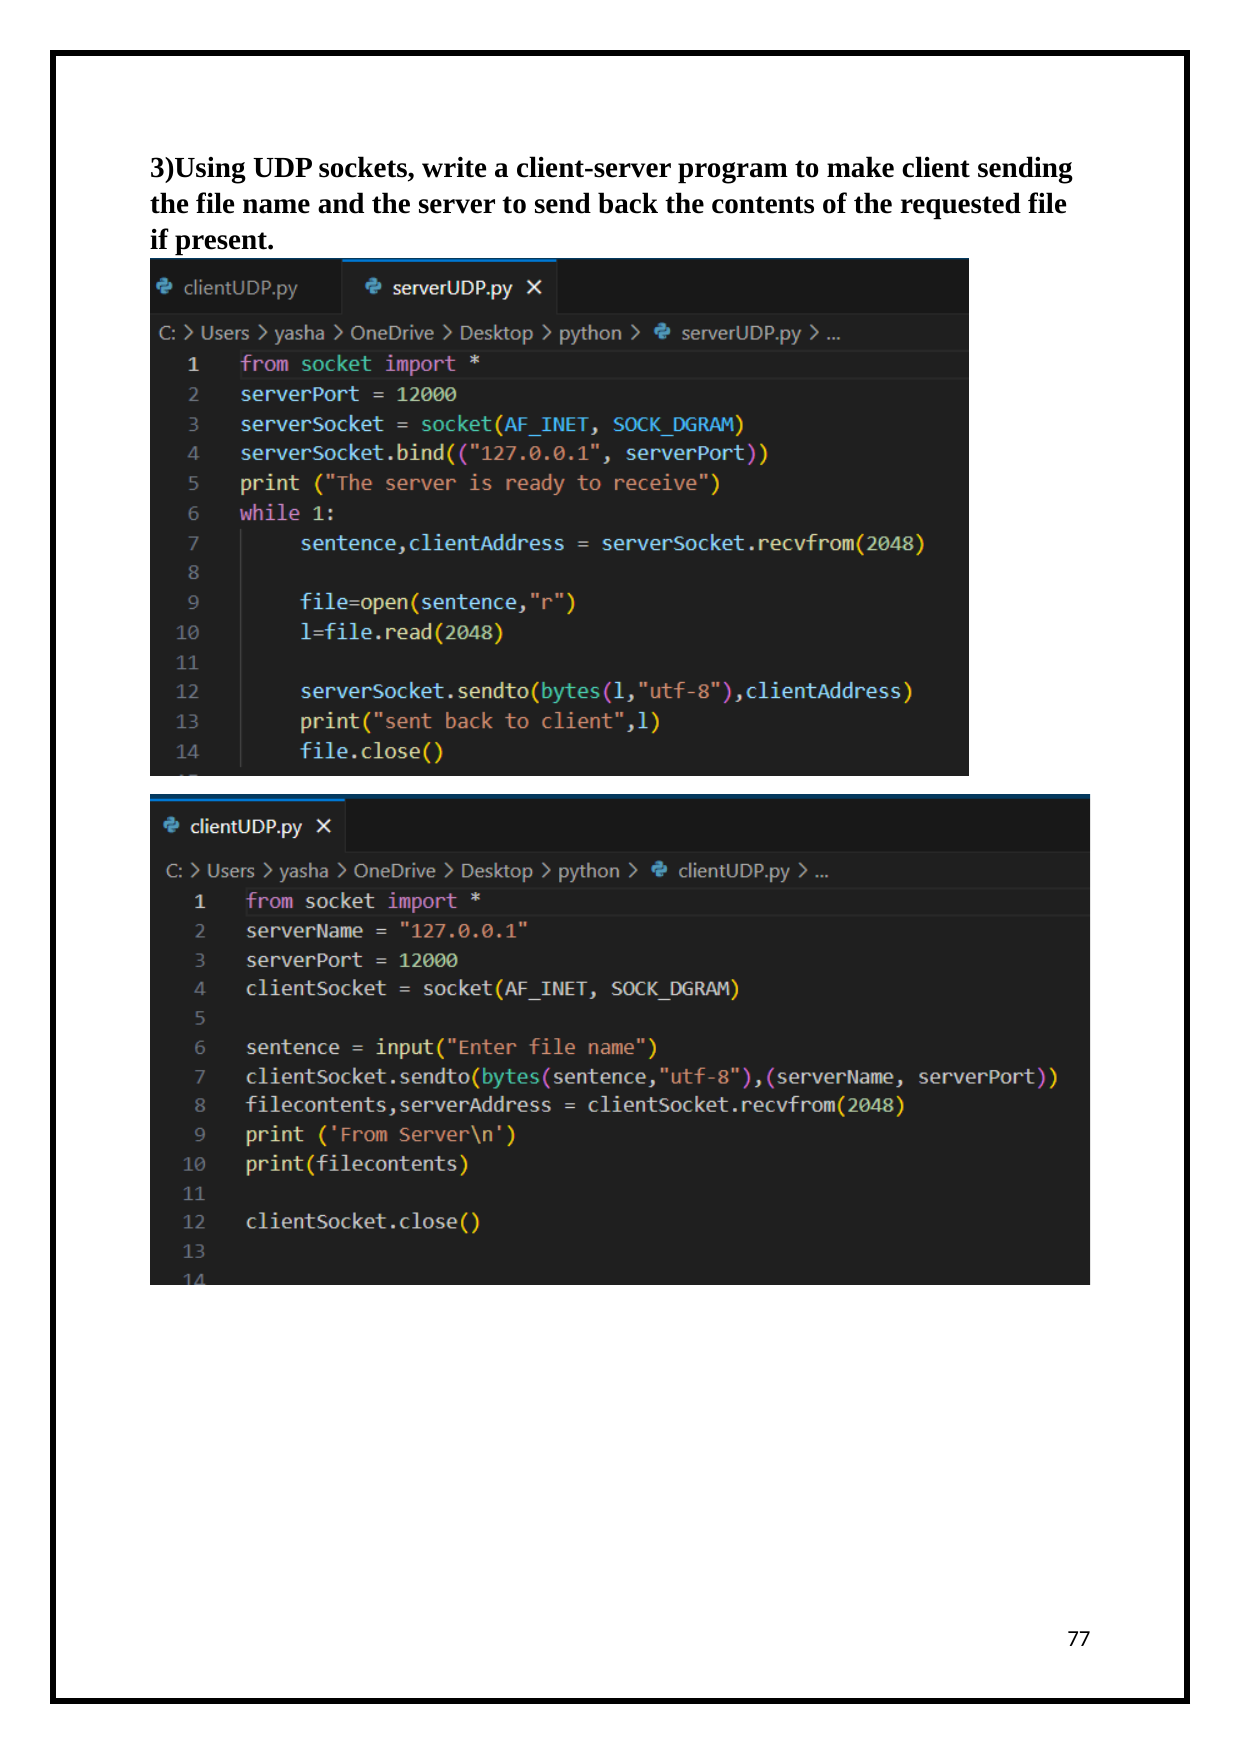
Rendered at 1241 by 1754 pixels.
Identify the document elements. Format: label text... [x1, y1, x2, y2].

picture [150, 794, 1091, 1285]
picture [150, 258, 969, 776]
